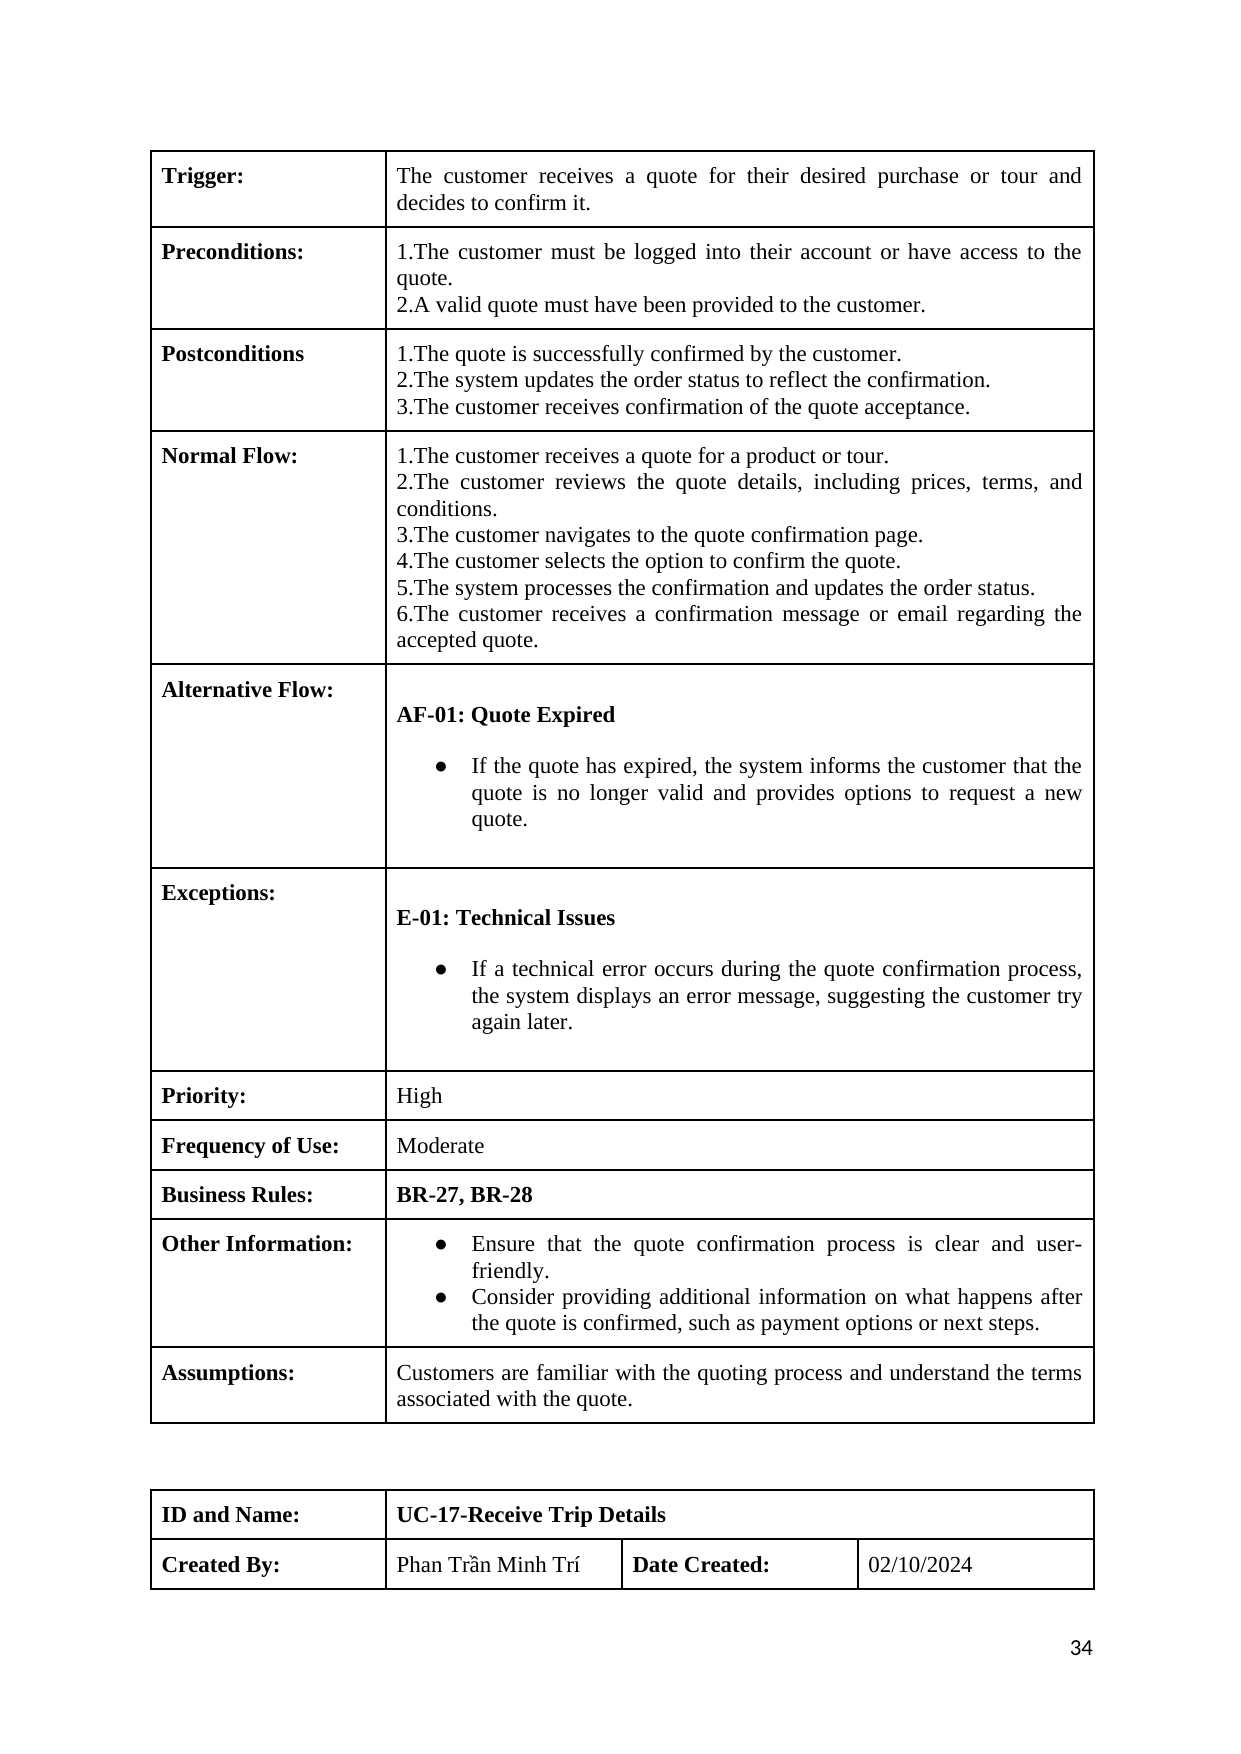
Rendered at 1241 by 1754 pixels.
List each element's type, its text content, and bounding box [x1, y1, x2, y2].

table_cell Preconditions: [152, 228, 385, 328]
table_cell 02/10/2024 [859, 1540, 1093, 1588]
table_cell Moderate [387, 1121, 1093, 1168]
table_cell 1.The customer receives a quote for a product or tour. 2.The customer reviews the quote details, including prices, terms, and conditions. 3.The customer navigates to the quote confirmation page. 4.The customer selects the option to confirm the quote. 5.The system processes the confirmation and updates the order status. 6.The customer receives a confirmation message or email regarding the accepted quote. [387, 432, 1093, 663]
table_cell Business Rules: [152, 1171, 385, 1218]
table_cell High [387, 1072, 1093, 1119]
table_cell Postconditions [152, 330, 385, 429]
table_cell Phan Trần Minh Trí [387, 1540, 621, 1588]
table_cell E-01: Technical Issues If a technical error occurs during the quote confirmation process, the system displays an error message, suggesting the customer try again later. [387, 869, 1093, 1070]
table_cell Priority: [152, 1072, 385, 1119]
table_cell 1.The quote is successfully confirmed by the customer. 2.The system updates the order status to reflect the confirmation. 3.The customer receives confirmation of the quote acceptance. [387, 330, 1093, 429]
table_cell Customers are familiar with the quoting process and understand the terms associated with the quote. [387, 1348, 1093, 1422]
table_cell Frequency of Use: [152, 1121, 385, 1168]
table_cell Other Information: [152, 1220, 385, 1346]
table_cell AF-01: Quote Expired If the quote has expired, the system informs the customer that the quote is no longer valid and provides options to request a new quote. [387, 665, 1093, 867]
table_cell The customer receives a quote for their desired purchase or tour and decides to confirm it. [387, 152, 1093, 226]
table_cell Ensure that the quote confirmation process is clear and user-friendly. Consider providing additional information on what happens after the quote is confirmed, such as payment options or next steps. [387, 1220, 1093, 1346]
table_cell 1.The customer must be logged into their account or have access to the quote. 2.A valid quote must have been provided to the customer. [387, 228, 1093, 328]
table_cell Exceptions: [152, 869, 385, 1070]
table_cell Date Created: [623, 1540, 857, 1588]
table_cell Assumptions: [152, 1348, 385, 1422]
table_cell Created By: [152, 1540, 385, 1588]
table_cell Trigger: [152, 152, 385, 226]
table_cell BR-27, BR-28 [387, 1171, 1093, 1218]
table_cell Normal Flow: [152, 432, 385, 663]
table_cell Alternative Flow: [152, 665, 385, 867]
table_header UC-17-Receive Trip Details [387, 1491, 1093, 1538]
table_header ID and Name: [152, 1491, 385, 1538]
